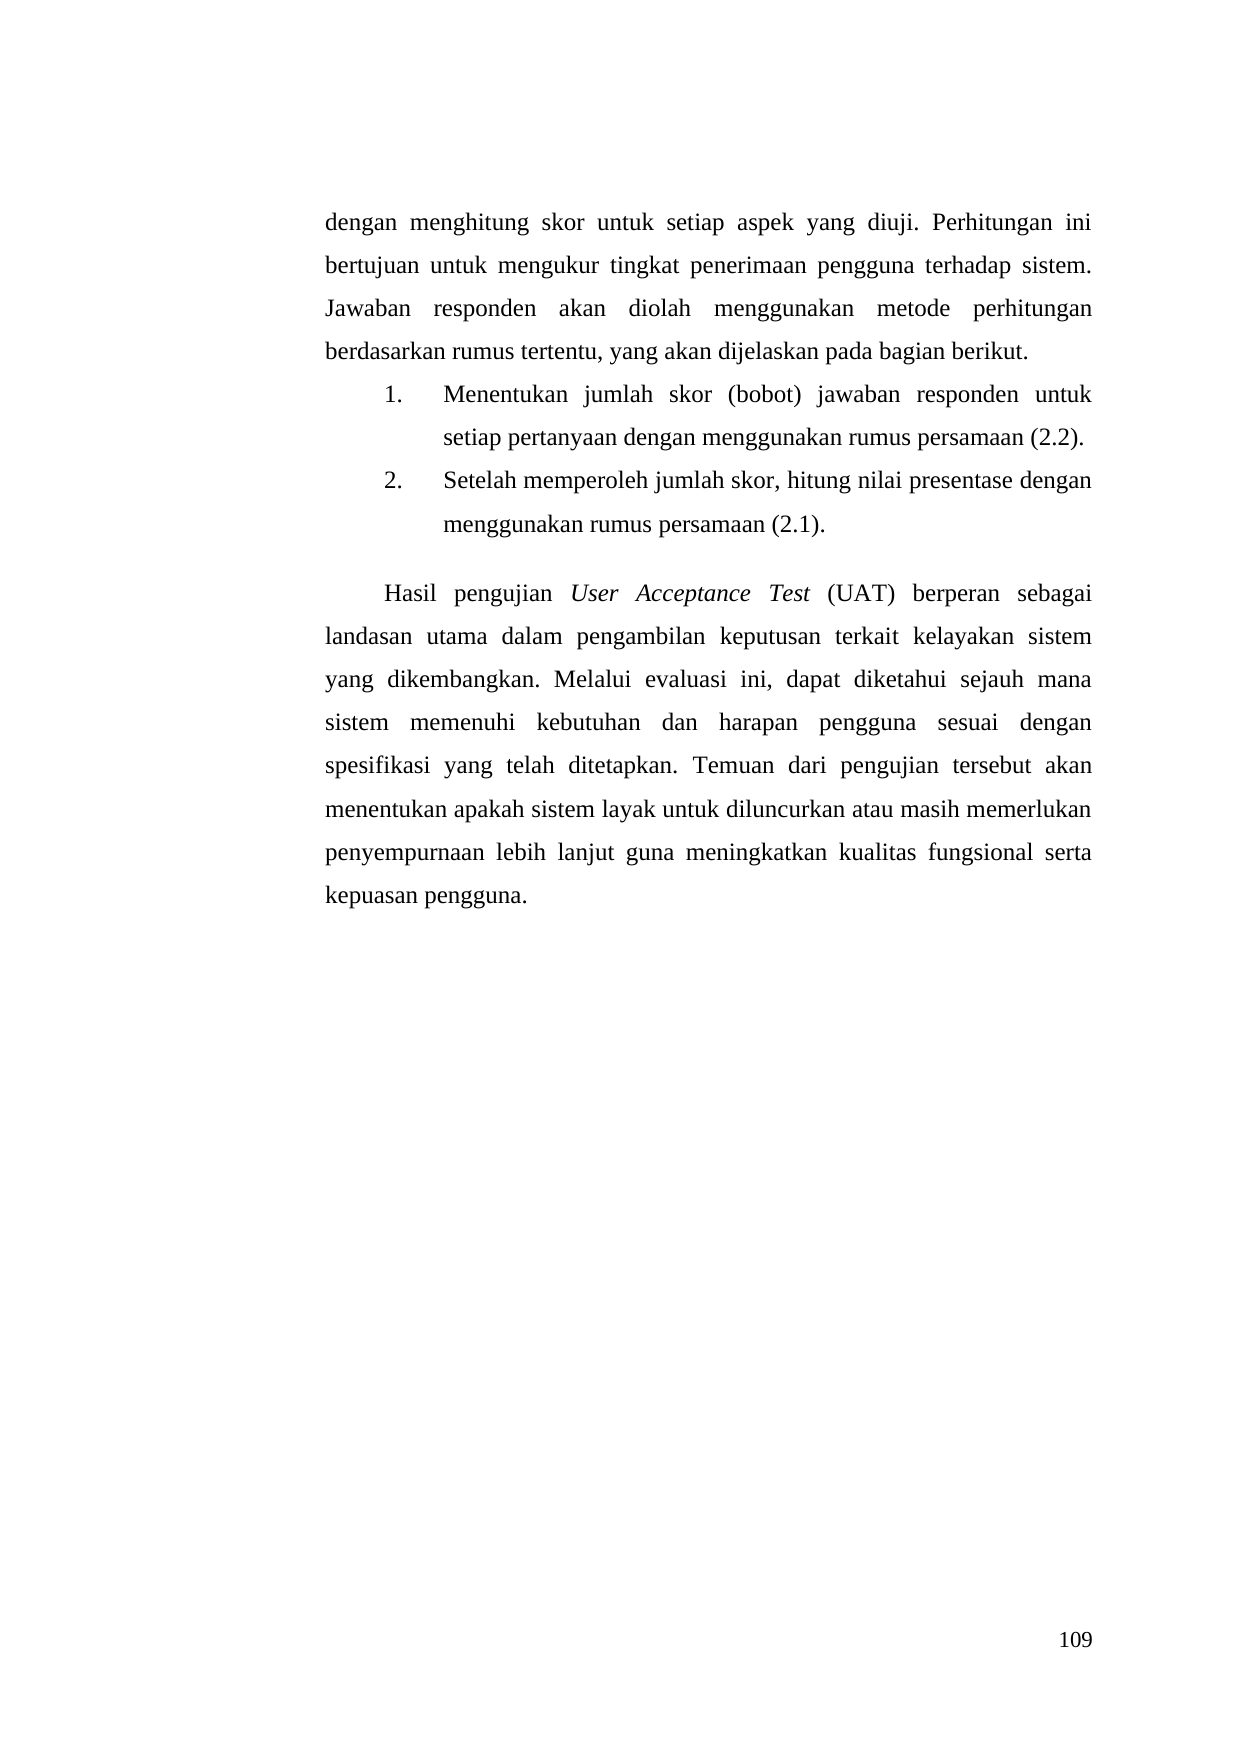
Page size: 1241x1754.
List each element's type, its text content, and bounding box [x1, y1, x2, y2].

list Menentukan jumlah skor (bobot) jawaban responden untuk setiap pertanyaan dengan menggunakan rumus persamaan (2.2). [384, 379, 1092, 451]
list Setelah memperoleh jumlah skor, hitung nilai presentase dengan menggunakan rumus persamaan (2.1). [384, 466, 1092, 537]
text Hasil pengujian User Acceptance Test (UAT) berperan sebagai landasan utama dalam pengambilan keputusan terkait kelayakan sistem yang dikembangkan. Melalui evaluasi ini, dapat diketahui sejauh mana sistem memenuhi kebutuhan dan harapan pengguna sesuai dengan spesifikasi yang telah ditetapkan. Temuan dari pengujian tersebut akan menentukan apakah sistem layak untuk diluncurkan atau masih memerlukan penyempurnaan lebih lanjut guna meningkatkan kualitas fungsional serta kepuasan pengguna. [325, 578, 1092, 909]
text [325, 207, 1092, 365]
